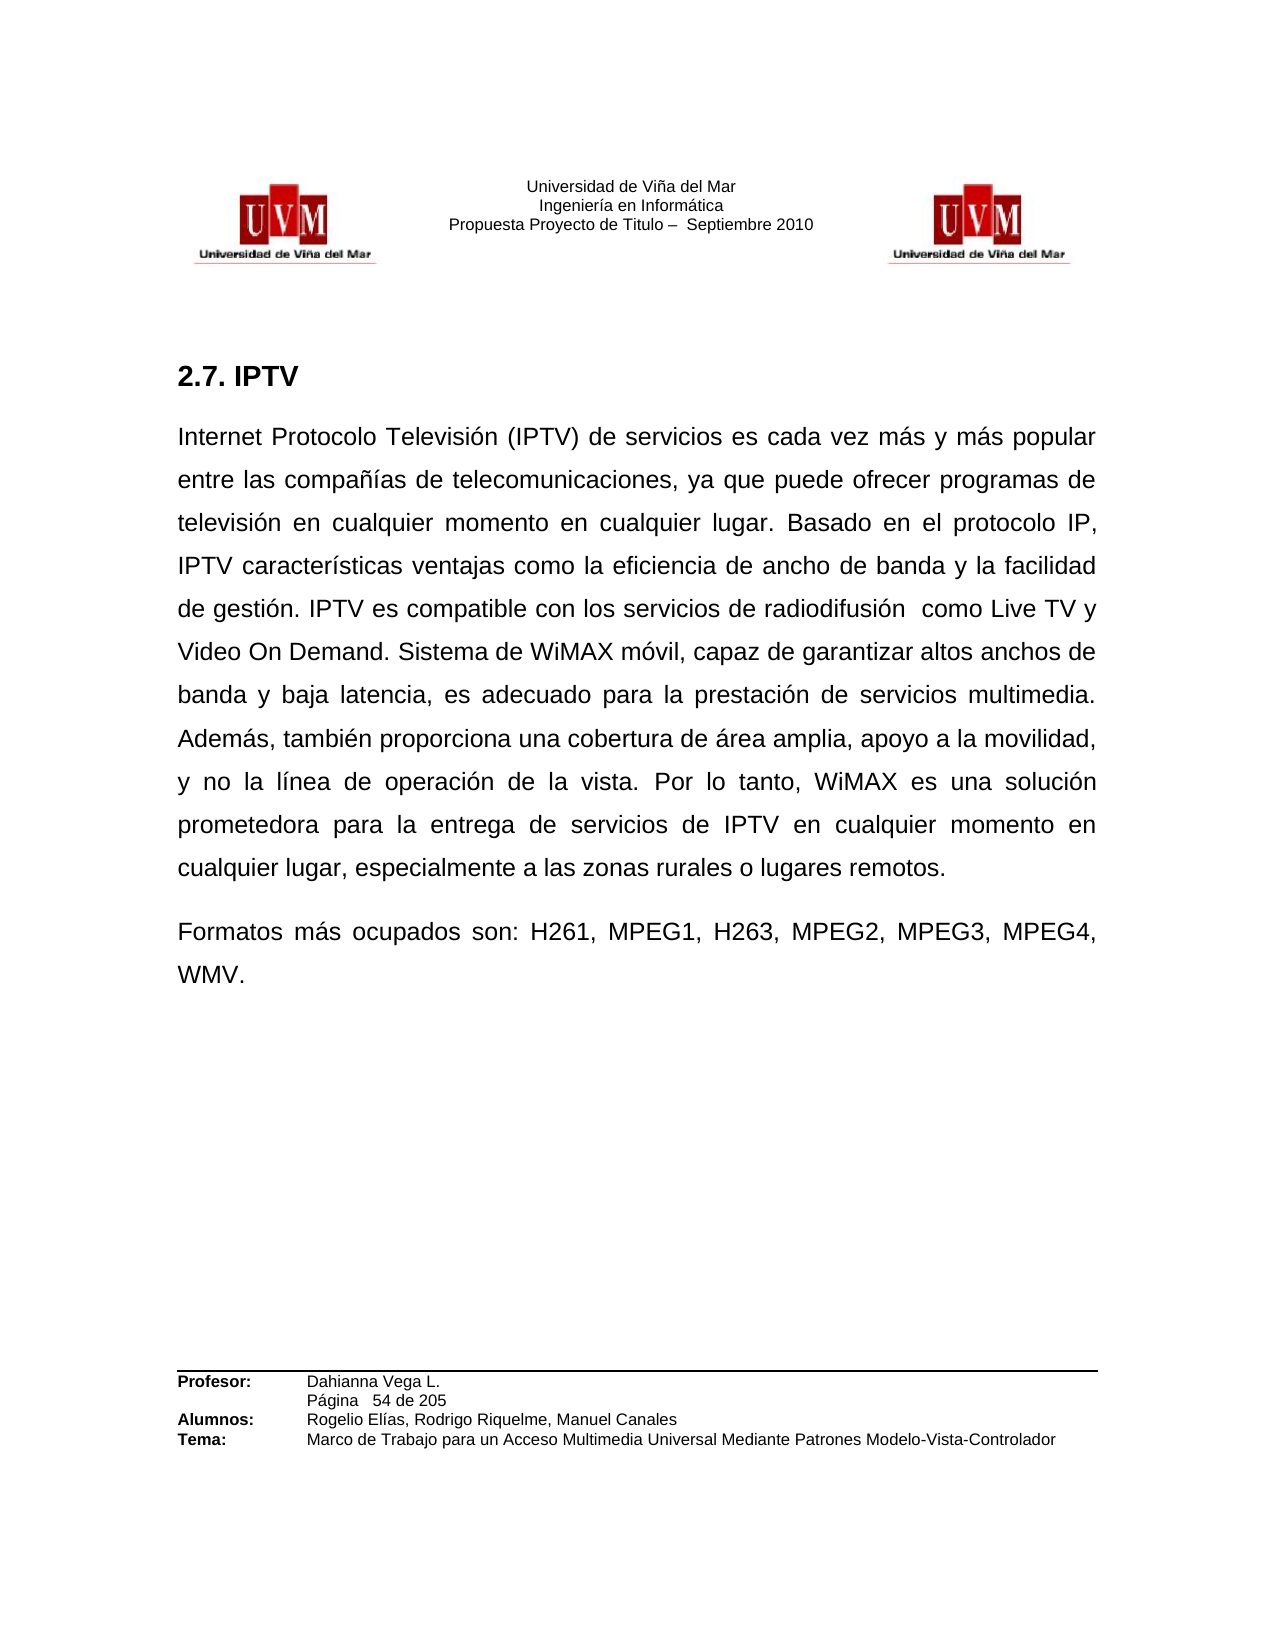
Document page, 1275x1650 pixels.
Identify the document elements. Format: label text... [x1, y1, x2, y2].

picture [871, 176, 1084, 267]
text Formatos más ocupados son: H261, MPEG1, H263, MPEG2, MPEG3, MPEG4, WMV. [177, 917, 1098, 989]
subtitle 2.7. IPTV [177, 359, 1098, 392]
picture [177, 176, 390, 267]
text Internet Protocolo Televisión (IPTV) de servicios es cada vez más y más popular entre las compañías de telecomunicaciones, ya que puede ofrecer programas de televisión en cualquier momento en cualquier lugar. Based on IP protocol, IPTV features advantages like bandwidth efficiency and ease of management.Basado en el protocolo IP, IPTV características ventajas como la eficiencia de ancho de banda y la facilidad de gestión. IPTV supports both broadcast and unicast services like LiveTV and VideoOnDemand.IPTV es compatible con los servicios de radiodifusión como Live TV y Video On Demand. WiMAX wireless system, capable of ensuring high bandwidths and low latencies, is suitable for delivering multimedia services.Sistema de WiMAX móvil, capaz de garantizar altos anchos de banda y baja latencia, es adecuado para la prestación de servicios multimedia. In addition, it also provides wide area coverage, mobility support, and non-line-of-sight operation.Además, también proporciona una cobertura de área amplia, apoyo a la movilidad, y no la línea de operación de la vista. Therefore, WiMAX is a promising solution for delivering IPTV services anytime anywhere, especially to rural areas or remote locations.Por lo tanto, WiMAX es una solución prometedora para la entrega de servicios de IPTV en cualquier momento en cualquier lugar, especialmente a las zonas rurales o lugares remotos. [177, 422, 1098, 882]
